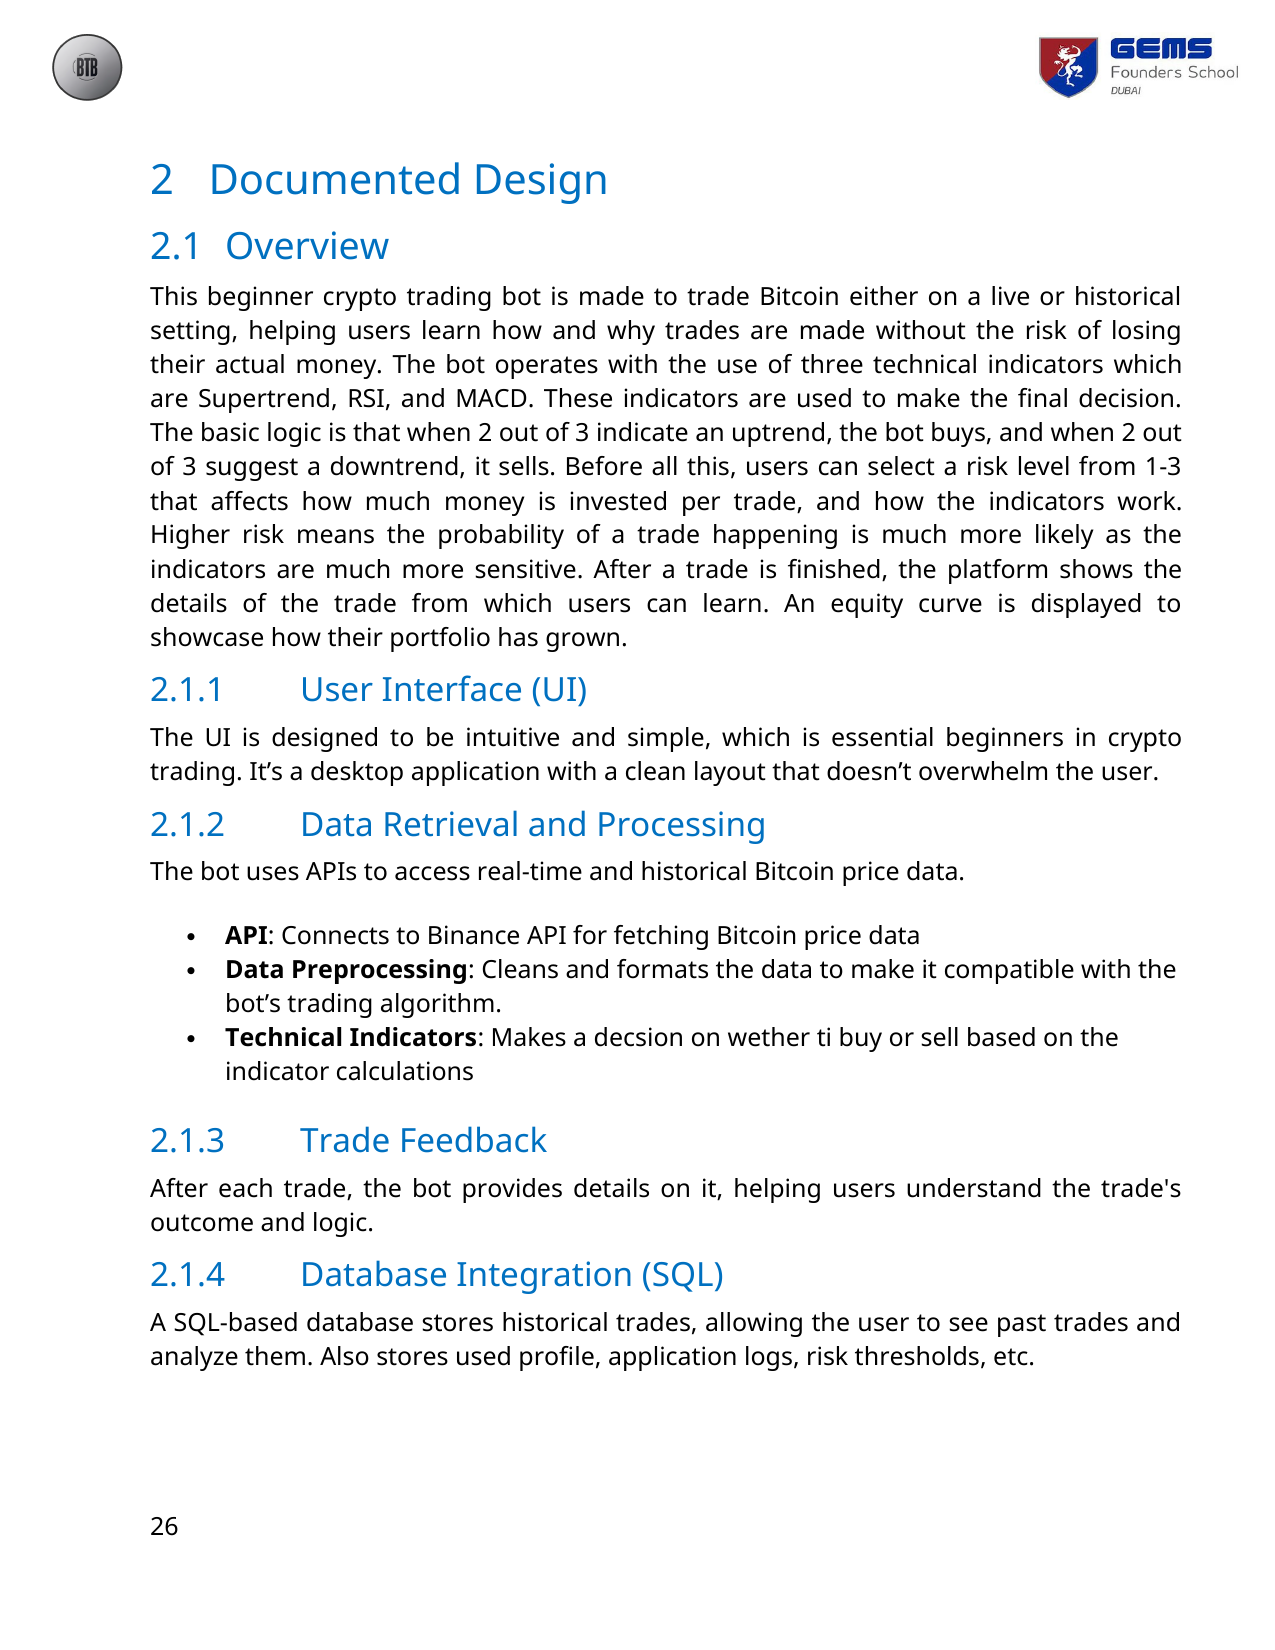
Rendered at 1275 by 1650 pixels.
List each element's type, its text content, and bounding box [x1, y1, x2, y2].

text After each trade, the bot provides details on it, helping users understand the trade's outcome and logic. [150, 1171, 1184, 1239]
list Data Preprocessing: Cleans and formats the data to make it compatible with the bot’s trading algorithm. [187, 951, 1184, 1019]
subtitle Data Retrieval and Processing [150, 800, 1184, 846]
text The bot uses APIs to access real-time and historical Bitcoin price data. [150, 854, 1184, 888]
subtitle User Interface (UI) [150, 666, 1184, 711]
subtitle Overview [150, 219, 1184, 270]
subtitle Trade Feedback [150, 1117, 1184, 1162]
subtitle Database Integration (SQL) [150, 1251, 1184, 1297]
list Technical Indicators: Makes a decsion on wether ti buy or sell based on the indicator calculations [187, 1019, 1184, 1088]
list API: Connects to Binance API for fetching Bitcoin price data [187, 917, 1184, 951]
text The UI is designed to be intuitive and simple, which is essential beginners in crypto trading. It’s a desktop application with a clean layout that doesn’t overwhelm the user. [150, 720, 1184, 788]
subtitle Documented Design [150, 150, 1184, 207]
picture [1034, 32, 1241, 103]
text This beginner crypto trading bot is made to trade Bitcoin either on a live or historical setting, helping users learn how and why trades are made without the risk of losing their actual money. The bot operates with the use of three technical indicators which are Supertrend, RSI, and MACD. These indicators are used to make the final decision. The basic logic is that when 2 out of 3 indicate an uptrend, the bot buys, and when 2 out of 3 suggest a downtrend, it sells. Before all this, users can select a risk level from 1-3 that affects how much money is invested per trade, and how the indicators work. Higher risk means the probability of a trade happening is much more likely as the indicators are much more sensitive. After a trade is finished, the platform shows the details of the trade from which users can learn. An equity curve is displayed to showcase how their portfolio has grown. [150, 279, 1184, 653]
text A SQL-based database stores historical trades, allowing the user to see past trades and analyze them. Also stores used profile, application logs, risk thresholds, etc. [150, 1305, 1184, 1373]
